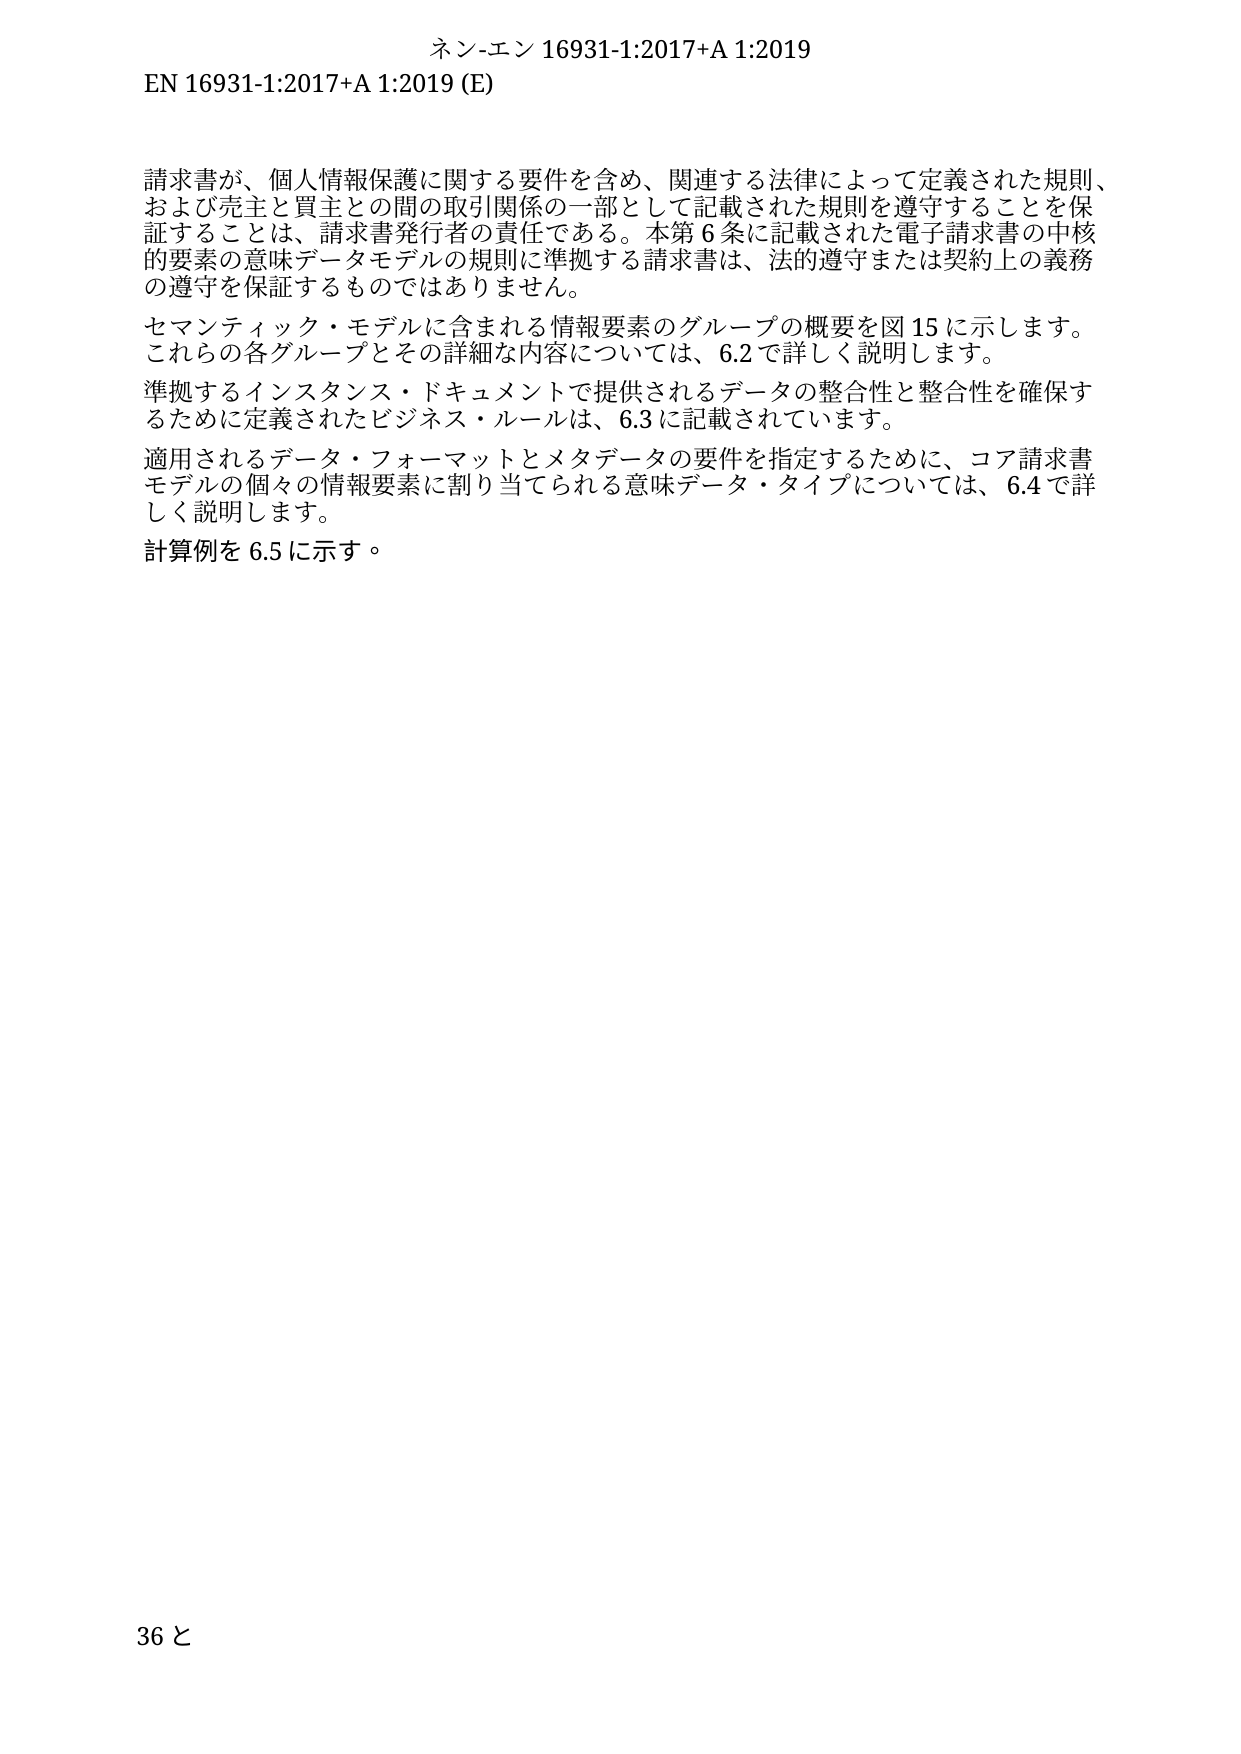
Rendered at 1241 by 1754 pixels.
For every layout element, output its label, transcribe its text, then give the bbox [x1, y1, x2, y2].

text 準拠するインスタンス・ドキュメントで提供されるデータの整合性と整合性を確保するために定義されたビジネス・ルールは、6.3に記載されています。 [143, 380, 1096, 434]
text ネン-エン16931-1:2017+A 1:2019 [121, 38, 1119, 64]
text セマンティック・モデルに含まれる情報要素のグループの概要を図15に示します。これらの各グループとその詳細な内容については、6.2で詳しく説明します。 [143, 315, 1096, 368]
text 請求書が、個人情報保護に関する要件を含め、関連する法律によって定義された規則、および売主と買主との間の取引関係の一部として記載された規則を遵守することを保証することは、請求書発行者の責任である。本第6条に記載された電子請求書の中核的要素の意味データモデルの規則に準拠する請求書は、法的遵守または契約上の義務の遵守を保証するものではありません。 [143, 168, 1096, 302]
text EN 16931-1:2017+A 1:2019 (E) [143, 71, 1119, 98]
text 計算例を6.5に示す。 [143, 540, 1119, 566]
text 適用されるデータ・フォーマットとメタデータの要件を指定するために、コア請求書モデルの個々の情報要素に割り当てられる意味データ・タイプについては、6.4で詳しく説明します。 [143, 447, 1096, 527]
text 36と [136, 1623, 1119, 1651]
